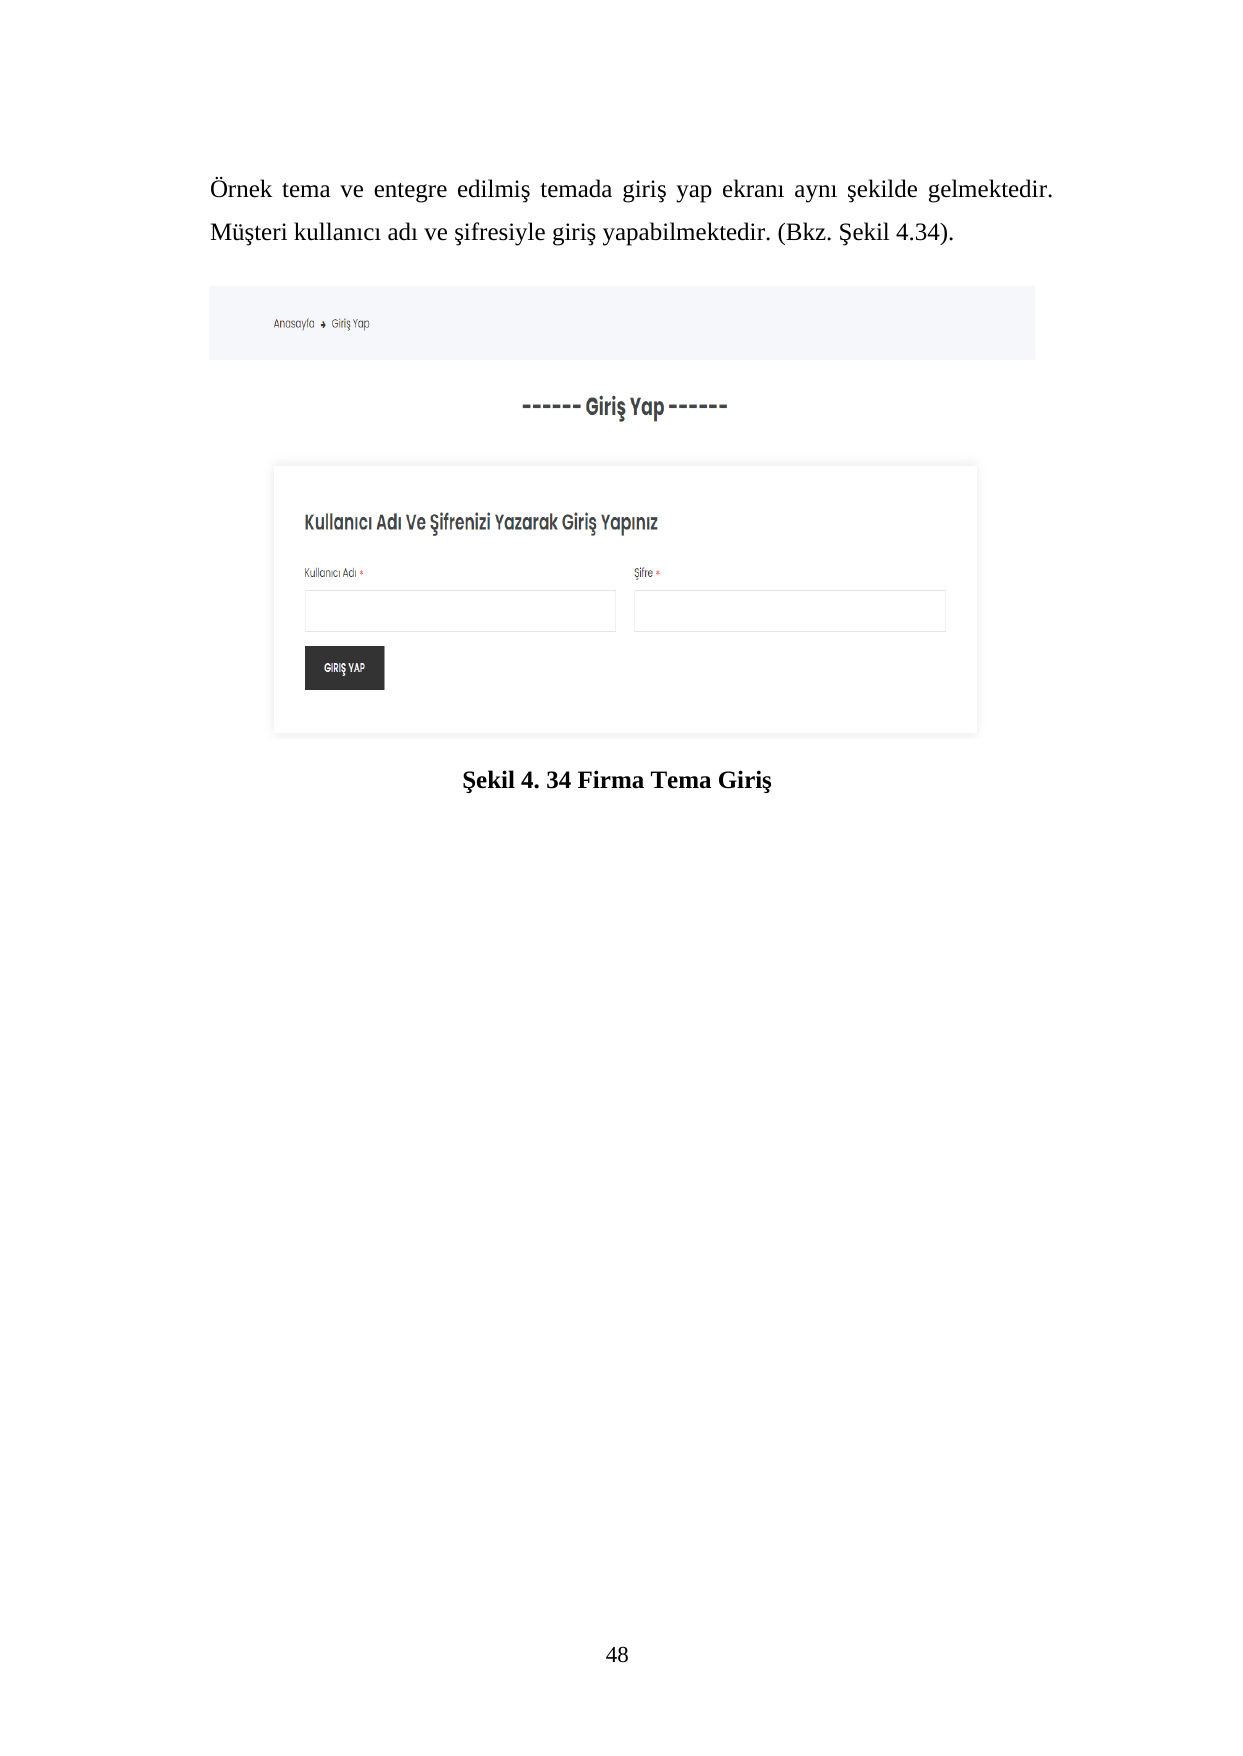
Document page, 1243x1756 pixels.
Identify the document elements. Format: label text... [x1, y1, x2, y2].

text Şekil 4. 34 Firma Tema Giriş [32, 765, 1201, 793]
text Örnek tema ve entegre edilmiş temada giriş yap ekranı aynı şekilde gelmektedir. Müşteri kullanıcı adı ve şifresiyle giriş yapabilmektedir. (Bkz. Şekil 4.34). [210, 174, 1054, 246]
picture [209, 286, 1035, 739]
